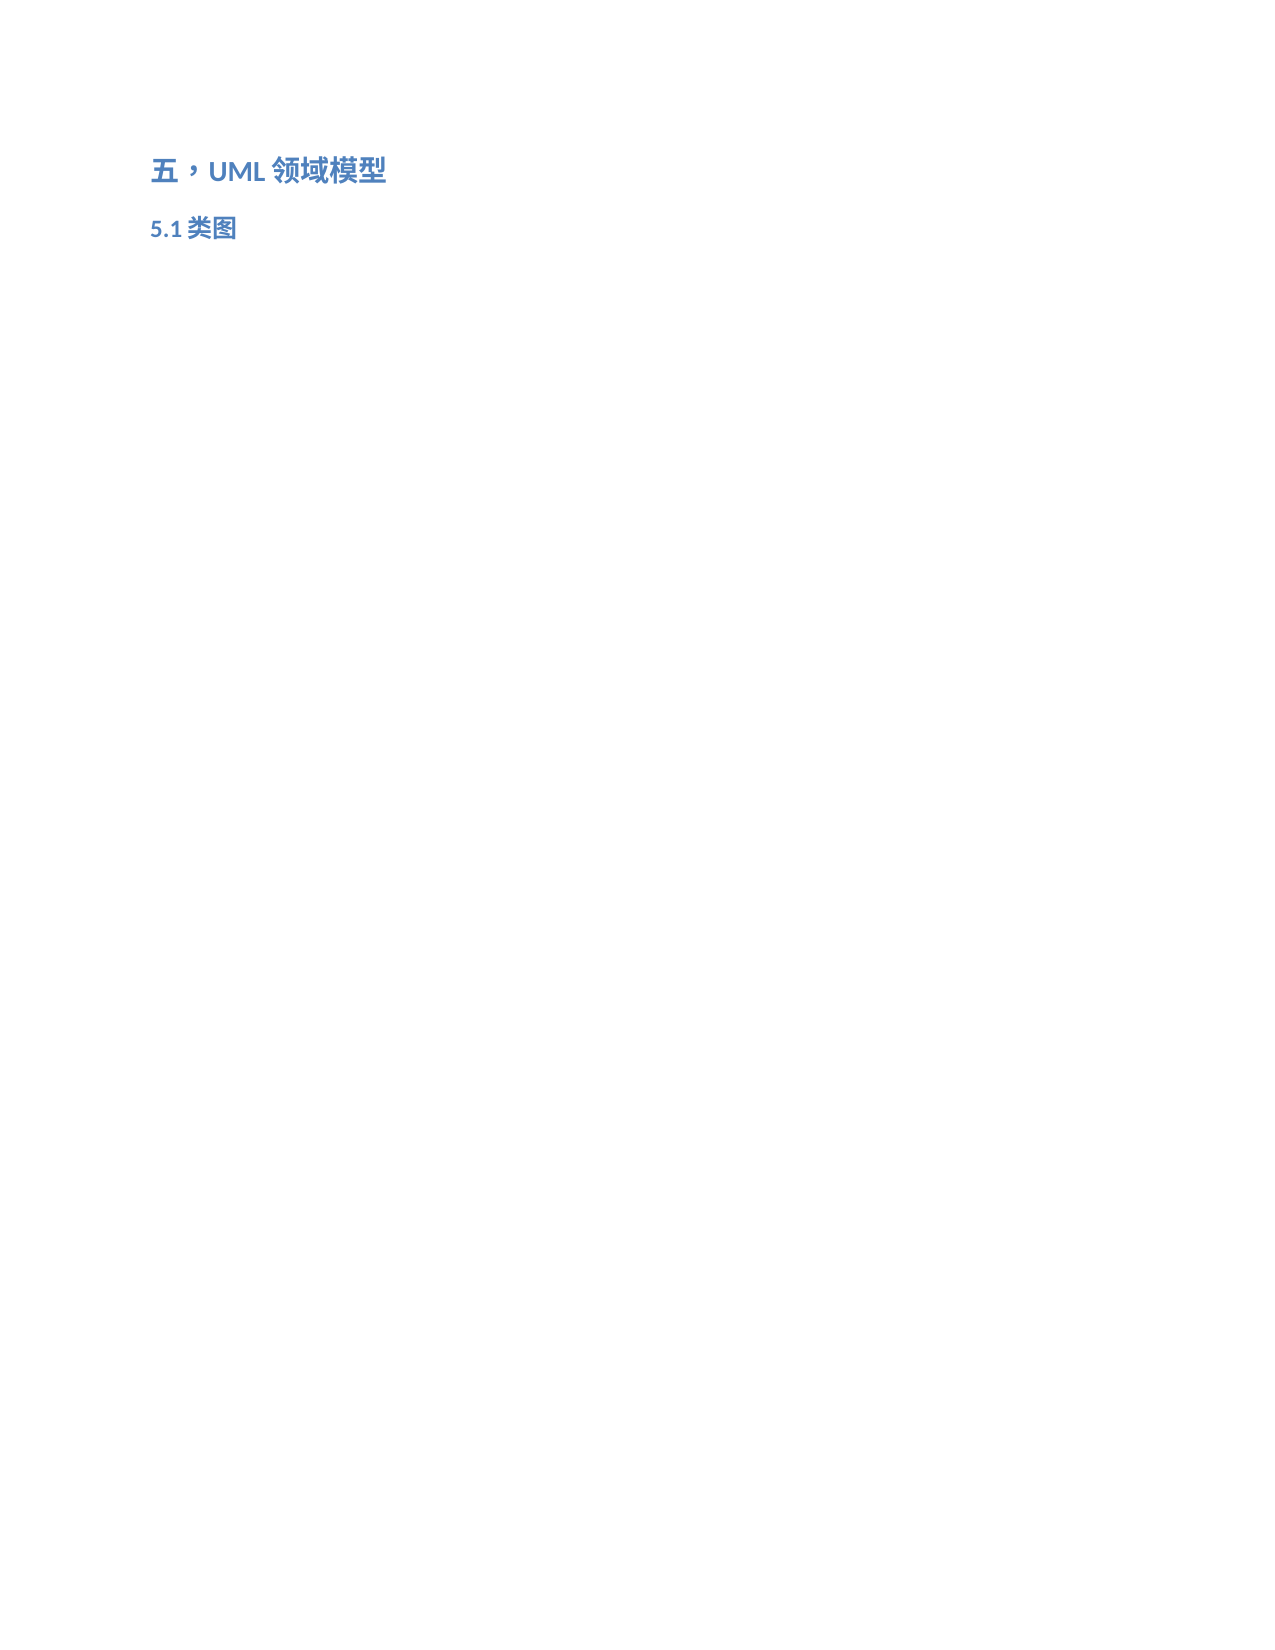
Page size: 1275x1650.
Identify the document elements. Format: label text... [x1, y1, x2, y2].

subtitle 5.1 类图 [150, 211, 1125, 244]
subtitle 五，UML领域模型 [150, 150, 1125, 190]
